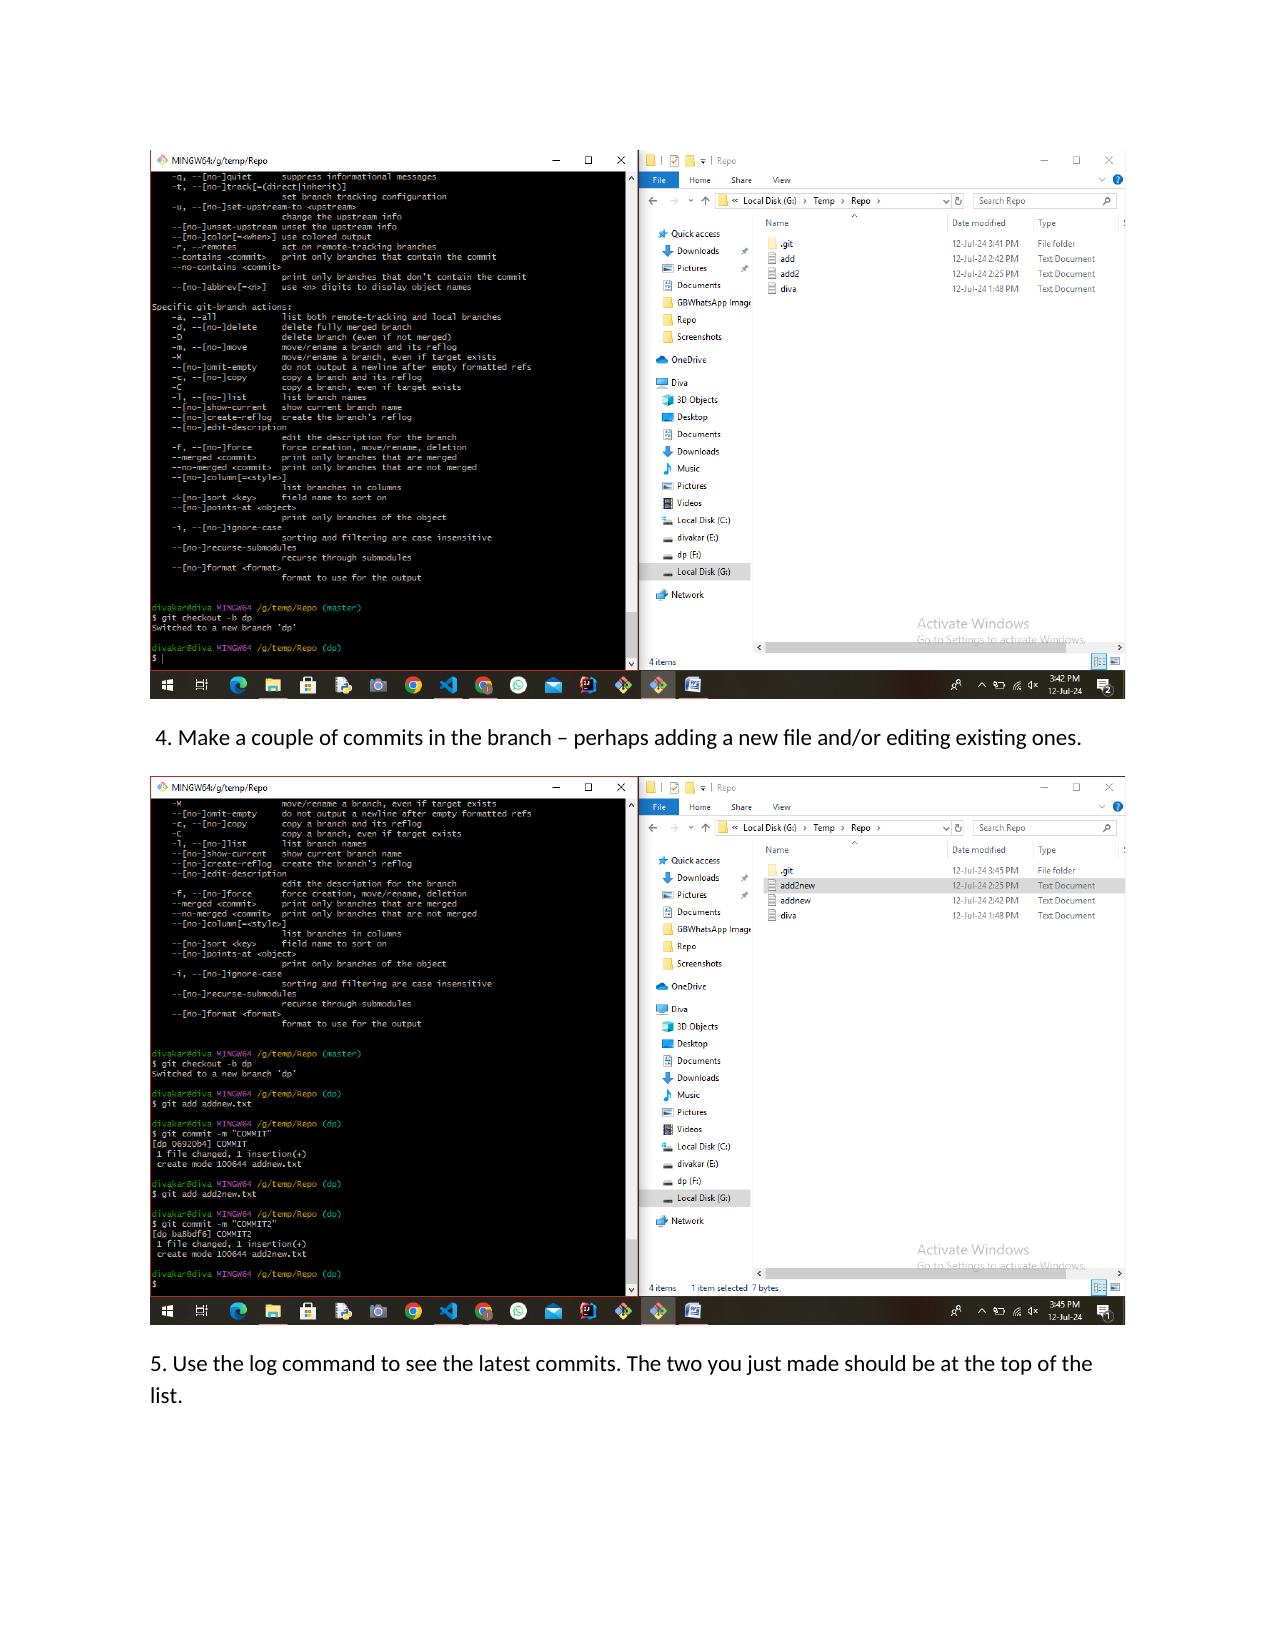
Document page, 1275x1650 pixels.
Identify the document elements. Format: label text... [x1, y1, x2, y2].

text 4. Make a couple of commits in the branch – perhaps adding a new file and/or editing existing ones. [150, 723, 1125, 751]
picture [150, 150, 1125, 699]
picture [150, 776, 1125, 1325]
text 5. Use the log command to see the latest commits. The two you just made should be at the top of the list. [150, 1349, 1125, 1409]
